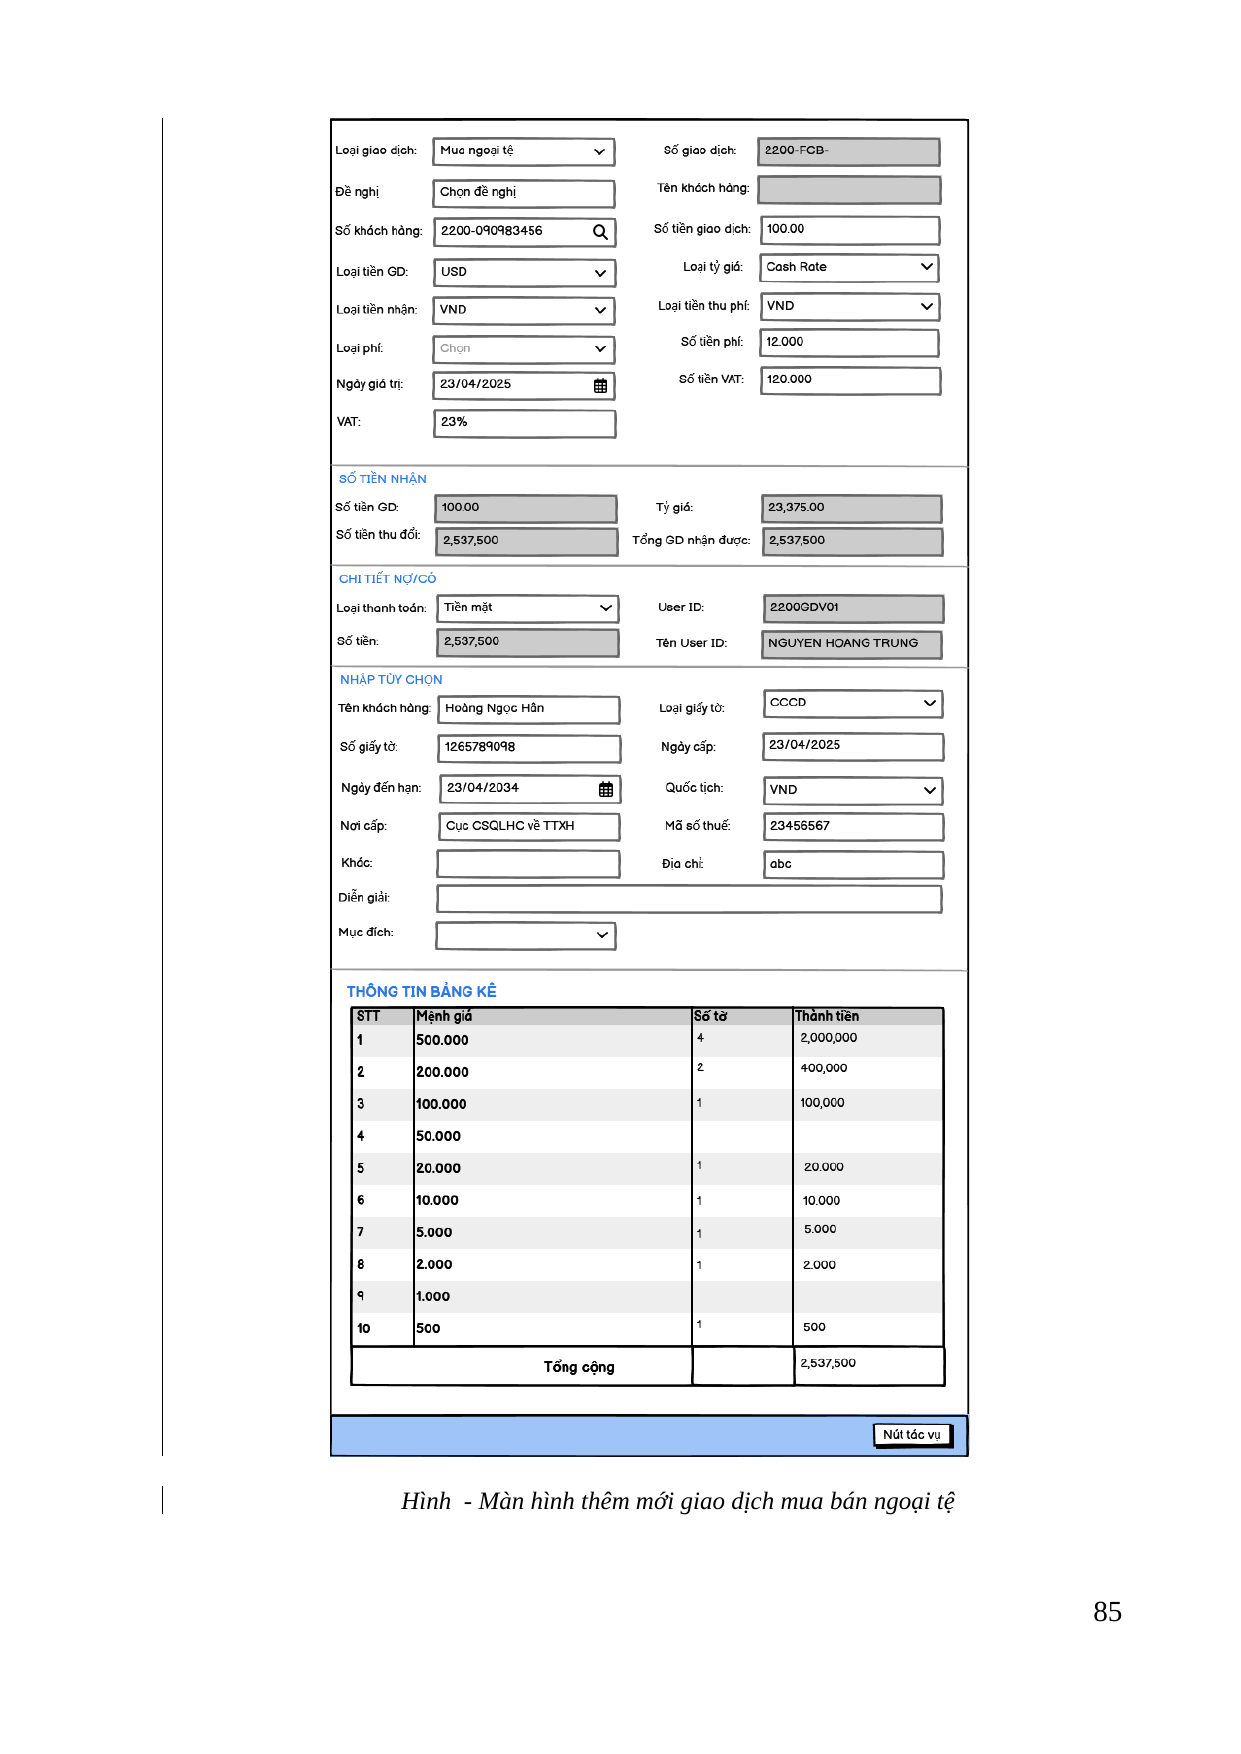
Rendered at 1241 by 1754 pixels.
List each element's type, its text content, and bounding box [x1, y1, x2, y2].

text Hình - Màn hình thêm mới giao dịch mua bán ngoại tệ [177, 1486, 1122, 1514]
picture [330, 118, 970, 1457]
